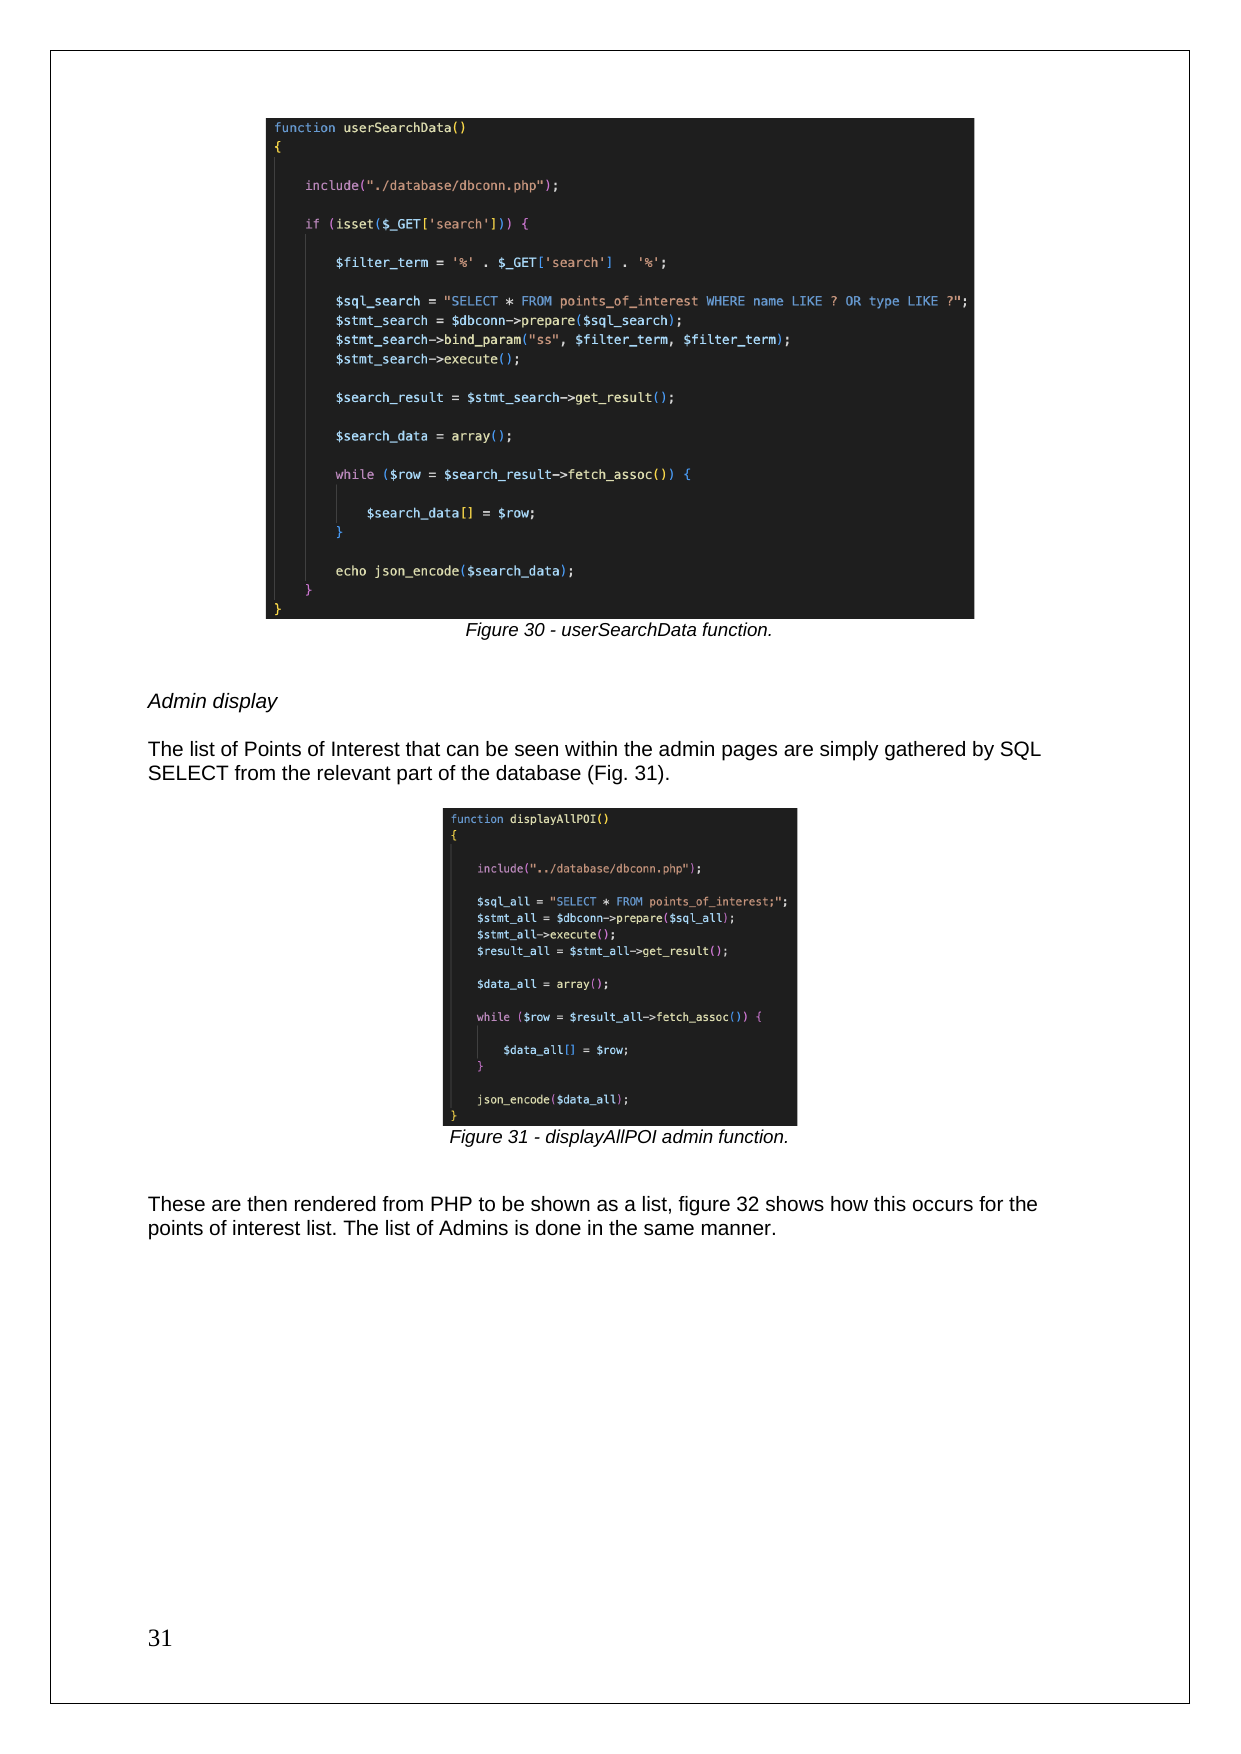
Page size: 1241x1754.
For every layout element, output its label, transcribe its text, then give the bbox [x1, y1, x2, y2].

text These are then rendered from PHP to be shown as a list, figure 32 shows how this occurs for the points of interest list. The list of Admins is done in the same manner. [148, 1192, 1093, 1240]
text Figure 30 - userSearchData function. [148, 618, 1093, 640]
picture [265, 118, 975, 619]
text Figure 31 - displayAllPOI admin function. [148, 1126, 1093, 1147]
picture [442, 808, 798, 1126]
subtitle Admin display [148, 689, 1093, 713]
text The list of Points of Interest that can be seen within the admin pages are simply gathered by SQL SELECT from the relevant part of the database (Fig. 31). [148, 737, 1093, 785]
